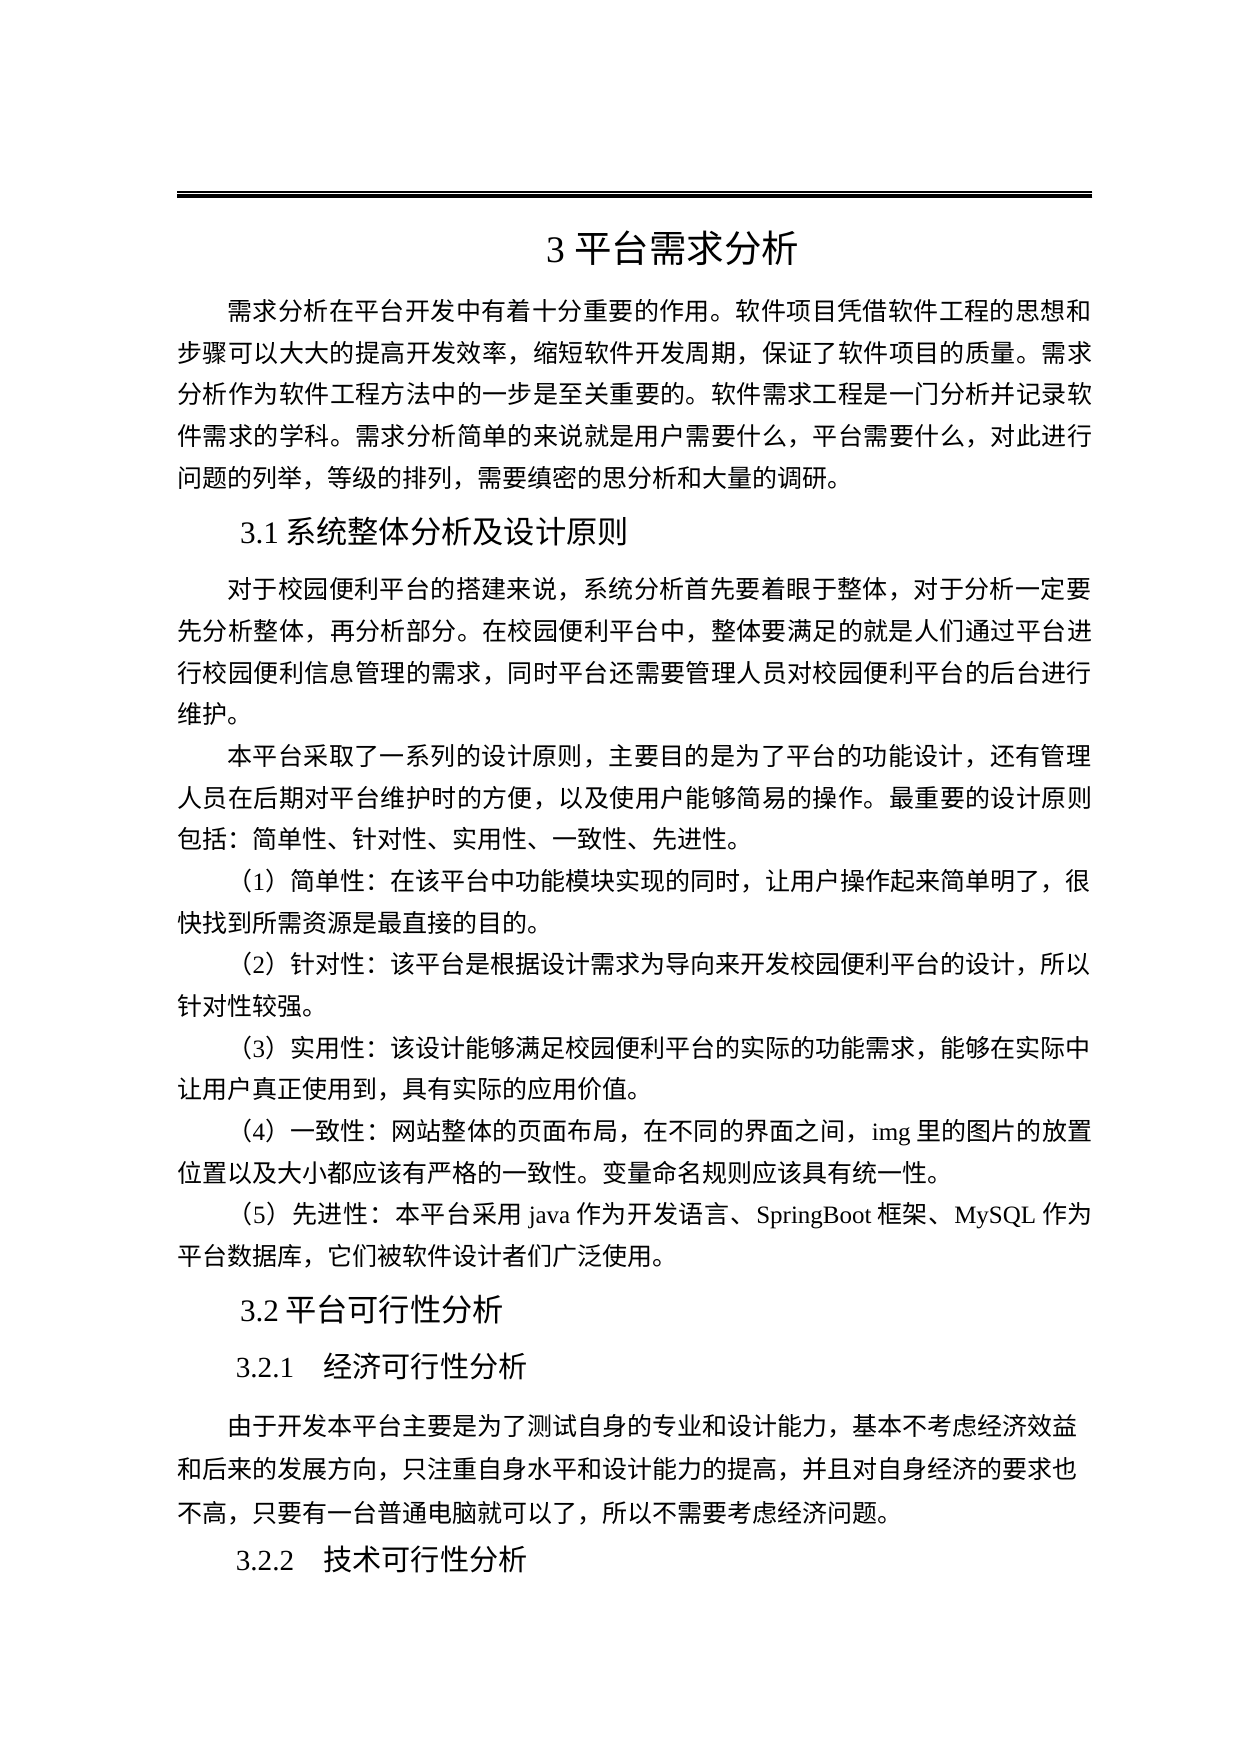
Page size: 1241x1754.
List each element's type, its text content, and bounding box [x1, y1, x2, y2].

subtitle 3 平台需求分析 [177, 219, 1092, 273]
text 由于开发本平台主要是为了测试自身的专业和设计能力，基本不考虑经济效益和后来的发展方向，只注重自身水平和设计能力的提高，并且对自身经济的要求也不高，只要有一台普通电脑就可以了，所以不需要考虑经济问题。 [177, 1407, 1092, 1530]
text （1）简单性：在该平台中功能模块实现的同时，让用户操作起来简单明了，很快找到所需资源是最直接的目的。 [177, 856, 1092, 939]
text 对于校园便利平台的搭建来说，系统分析首先要着眼于整体，对于分析一定要先分析整体，再分析部分。在校园便利平台中，整体要满足的就是人们通过平台进行校园便利信息管理的需求，同时平台还需要管理人员对校园便利平台的后台进行维护。 [177, 564, 1092, 731]
text （2）针对性：该平台是根据设计需求为导向来开发校园便利平台的设计，所以针对性较强。 [177, 939, 1092, 1023]
text 3.2.2 技术可行性分析 [177, 1537, 1092, 1579]
text 3.2.1 经济可行性分析 [177, 1343, 1092, 1385]
text 本平台采取了一系列的设计原则，主要目的是为了平台的功能设计，还有管理人员在后期对平台维护时的方便，以及使用户能够简易的操作。最重要的设计原则包括：简单性、针对性、实用性、一致性、先进性。 [177, 731, 1092, 856]
subtitle 3.2平台可行性分析 [177, 1285, 1092, 1331]
text （5）先进性：本平台采用java作为开发语言、SpringBoot框架、MySQL作为平台数据库，它们被软件设计者们广泛使用。 [177, 1189, 1092, 1273]
text （3）实用性：该设计能够满足校园便利平台的实际的功能需求，能够在实际中让用户真正使用到，具有实际的应用价值。 [177, 1023, 1092, 1106]
text （4）一致性：网站整体的页面布局，在不同的界面之间，img里的图片的放置位置以及大小都应该有严格的一致性。变量命名规则应该具有统一性。 [177, 1106, 1092, 1189]
text 需求分析在平台开发中有着十分重要的作用。软件项目凭借软件工程的思想和步骤可以大大的提高开发效率，缩短软件开发周期，保证了软件项目的质量。需求分析作为软件工程方法中的一步是至关重要的。软件需求工程是一门分析并记录软件需求的学科。需求分析简单的来说就是用户需要什么，平台需要什么，对此进行问题的列举，等级的排列，需要缜密的思分析和大量的调研。 [177, 286, 1092, 494]
subtitle 3.1系统整体分析及设计原则 [177, 507, 1092, 552]
